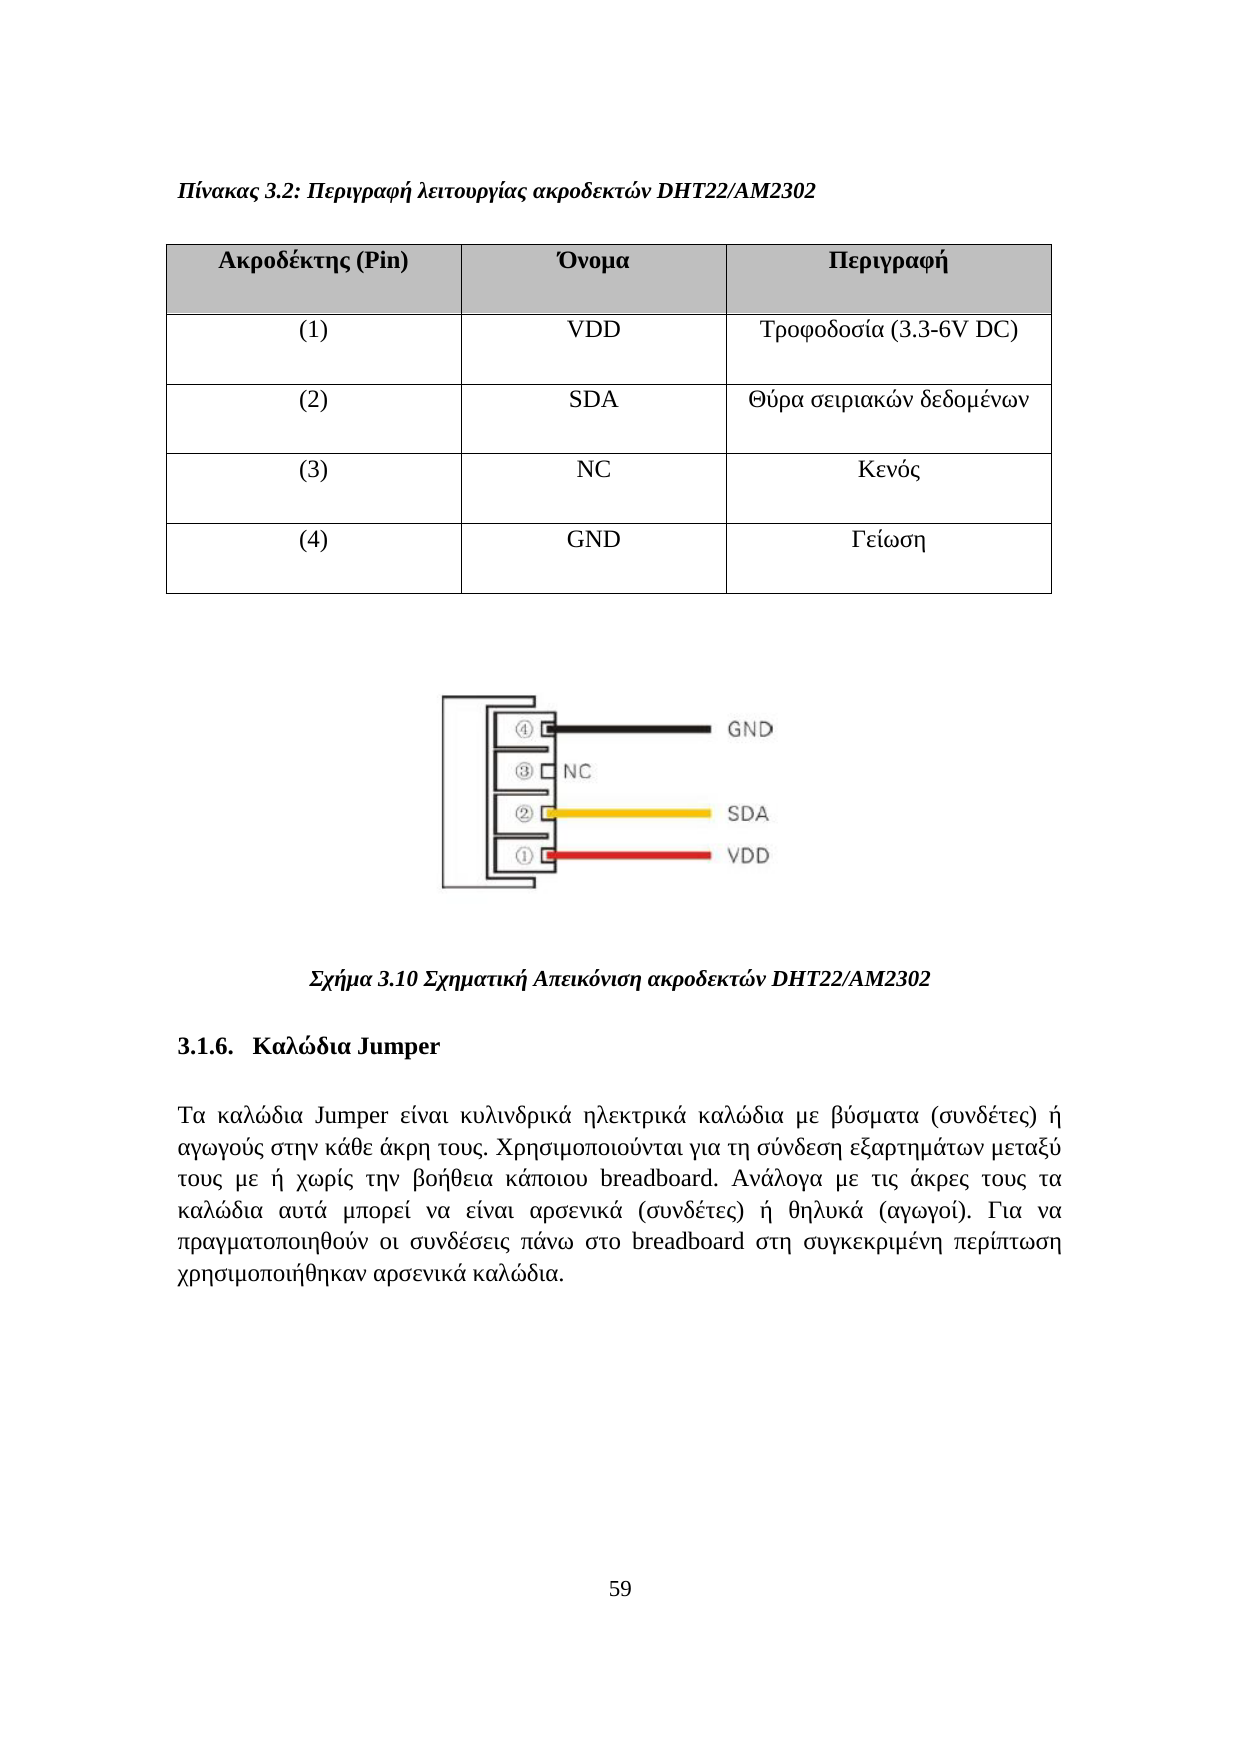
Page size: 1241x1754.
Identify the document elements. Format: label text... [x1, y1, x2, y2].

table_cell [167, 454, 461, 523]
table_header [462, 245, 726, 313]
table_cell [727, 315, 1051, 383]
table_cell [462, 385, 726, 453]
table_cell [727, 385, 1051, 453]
text Τα καλώδια Jumper είναι κυλινδρικά ηλεκτρικά καλώδια με βύσματα (συνδέτες) ή αγωγούς στην κάθε άκρη τους. Χρησιμοποιούνται για τη σύνδεση εξαρτημάτων μεταξύ τους με ή χωρίς την βοήθεια κάποιου breadboard. Ανάλογα με τις άκρες τους τα καλώδια αυτά μπορεί να είναι αρσενικά (συνδέτες) ή θηλυκά (αγωγοί). Για να πραγματοποιηθούν οι συνδέσεις πάνω στο breadboard στη συγκεκριμένη περίπτωση χρησιμοποιήθηκαν αρσενικά καλώδια. [177, 1100, 1063, 1287]
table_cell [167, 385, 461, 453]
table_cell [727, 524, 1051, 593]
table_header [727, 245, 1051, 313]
list Καλώδια Jumper [177, 1031, 1063, 1060]
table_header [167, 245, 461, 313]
text Πίνακας 3.2: Περιγραφή λειτουργίας ακροδεκτών DHT22/AM2302 [177, 177, 1063, 203]
picture [387, 663, 853, 925]
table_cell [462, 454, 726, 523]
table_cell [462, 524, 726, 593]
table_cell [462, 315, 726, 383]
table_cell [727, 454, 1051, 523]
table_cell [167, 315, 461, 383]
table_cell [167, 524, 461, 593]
text Σχήμα 3.10 Σχηματική Απεικόνιση ακροδεκτών DHT22/AM2302 [177, 964, 1063, 991]
